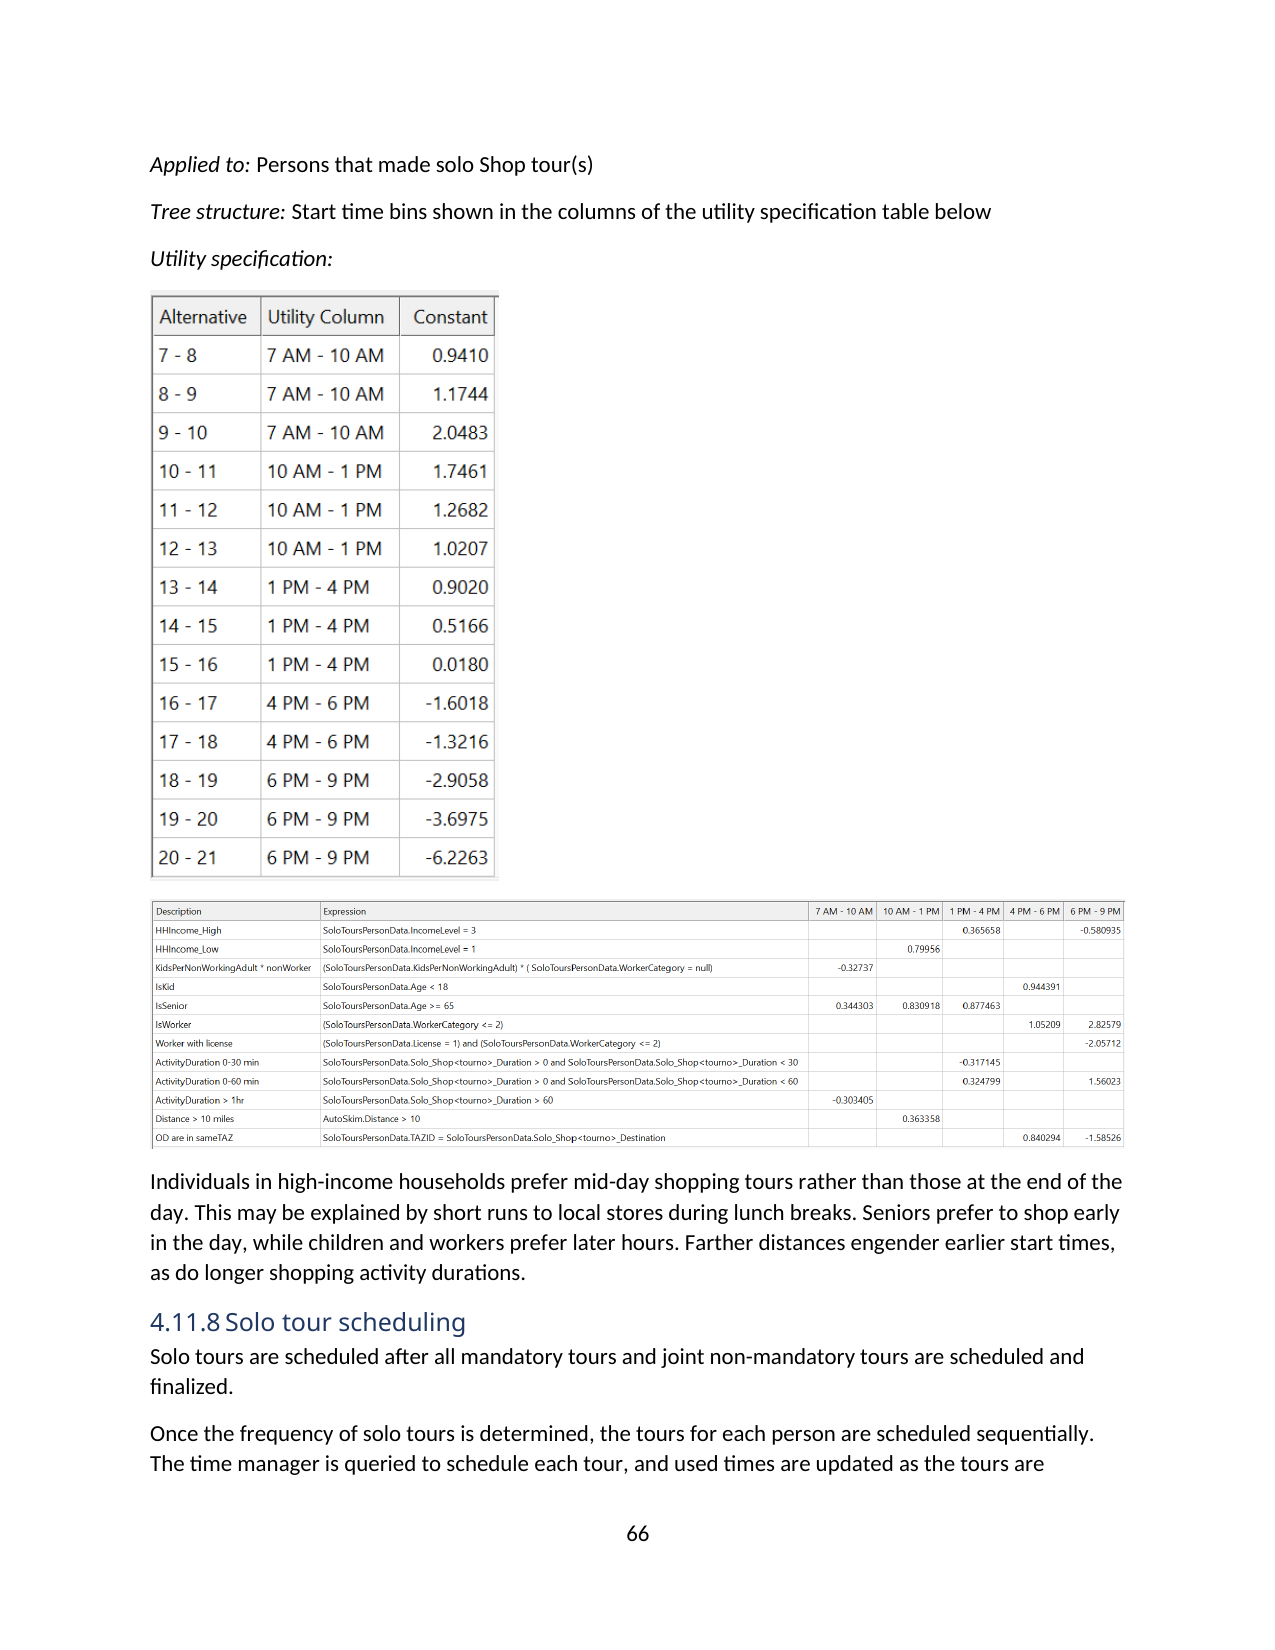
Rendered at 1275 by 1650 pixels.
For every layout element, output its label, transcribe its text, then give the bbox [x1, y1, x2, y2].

text Individuals in high-income households prefer mid-day shopping tours rather than those at the end of the day. This may be explained by short runs to local stores during lunch breaks. Seniors prefer to shop early in the day, while children and workers prefer later hours. Farther distances engender earlier start times, as do longer shopping activity durations. [150, 1167, 1125, 1286]
picture [150, 899, 1125, 1149]
text Applied to: Persons that made solo Shop tour(s) [150, 150, 1125, 178]
text Tree structure: Start time bins shown in the columns of the utility specification table below [150, 197, 1125, 225]
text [150, 1419, 1125, 1477]
subtitle Solo tour scheduling [150, 1305, 1125, 1339]
text Solo tours are scheduled after all mandatory tours and joint non-mandatory tours are scheduled and finalized. [150, 1342, 1125, 1400]
picture [150, 290, 499, 881]
text Utility specification: [150, 244, 1125, 272]
